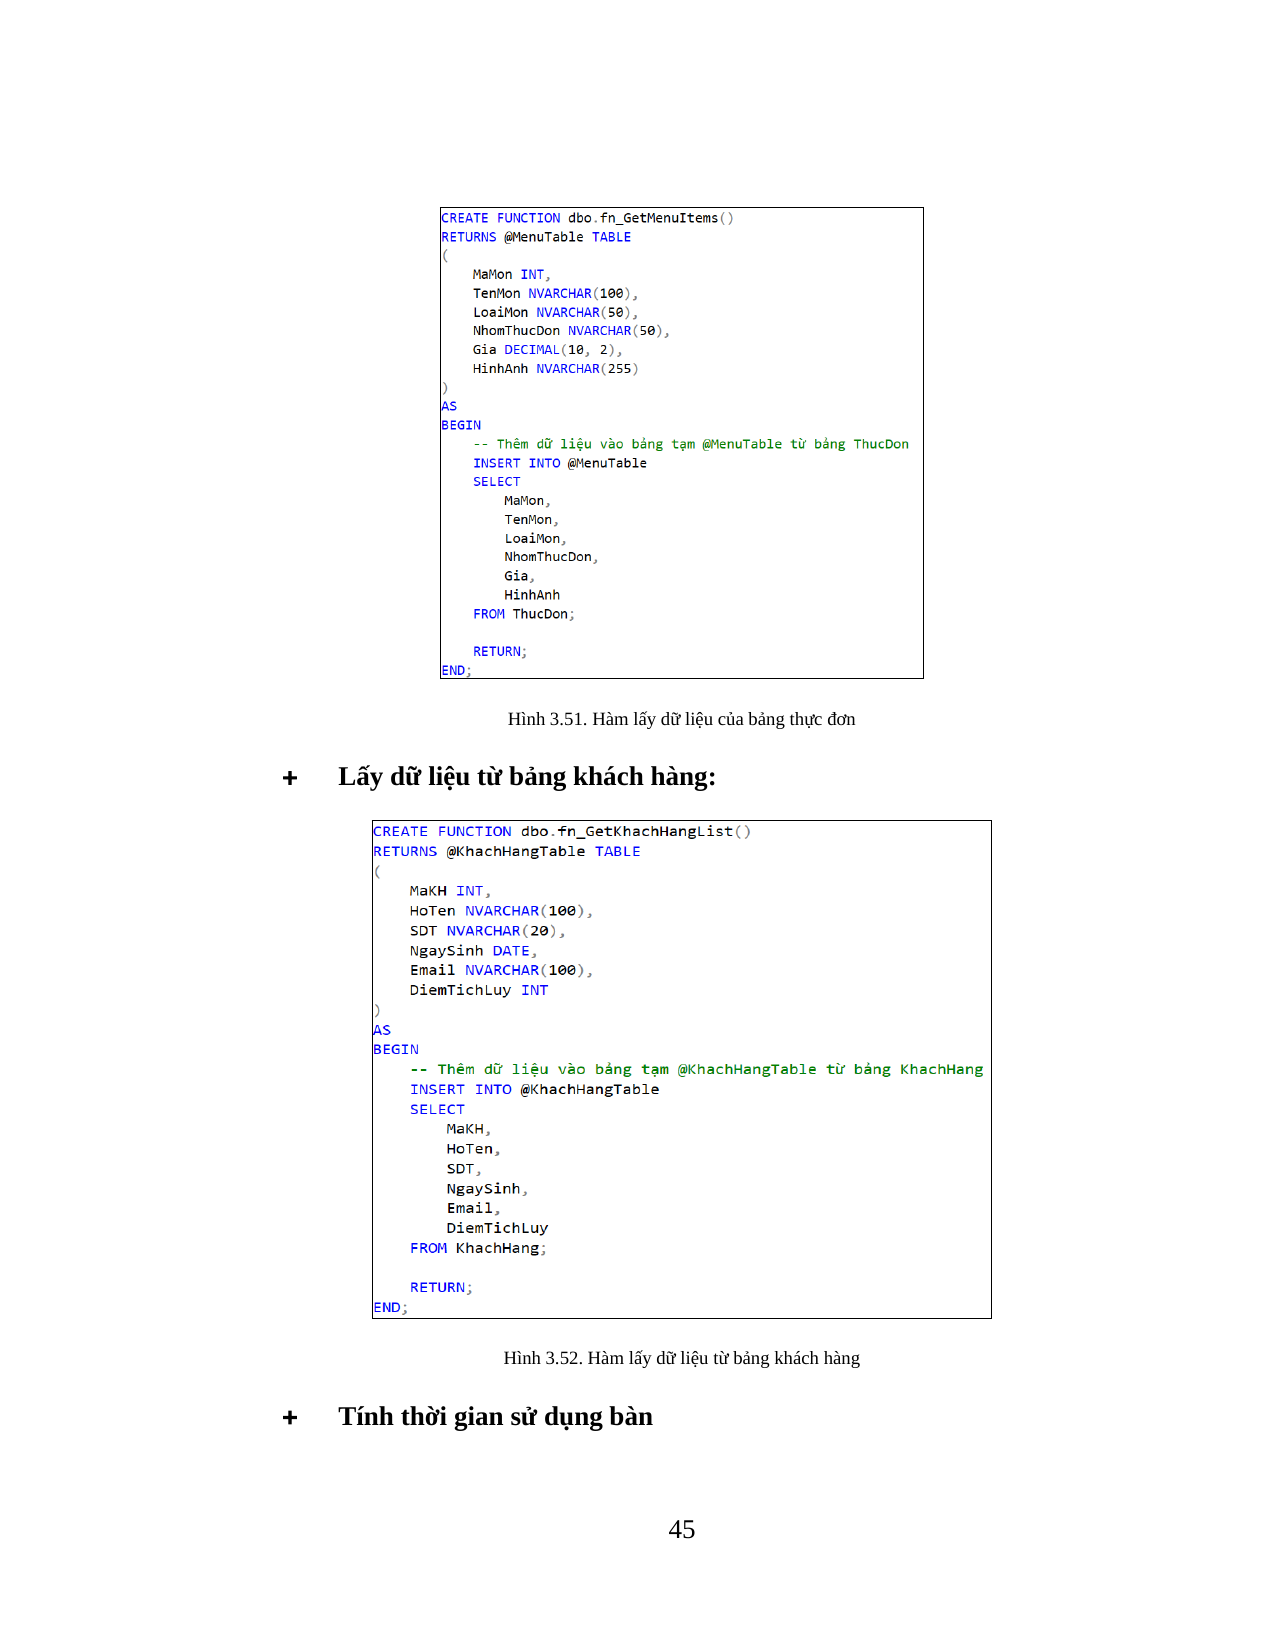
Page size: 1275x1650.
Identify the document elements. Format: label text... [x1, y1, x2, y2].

list Tính thời gian sử dụng bàn [282, 1400, 1157, 1431]
picture [441, 208, 923, 678]
picture [373, 821, 991, 1318]
list Lấy dữ liệu từ bảng khách hàng: [282, 761, 1157, 792]
